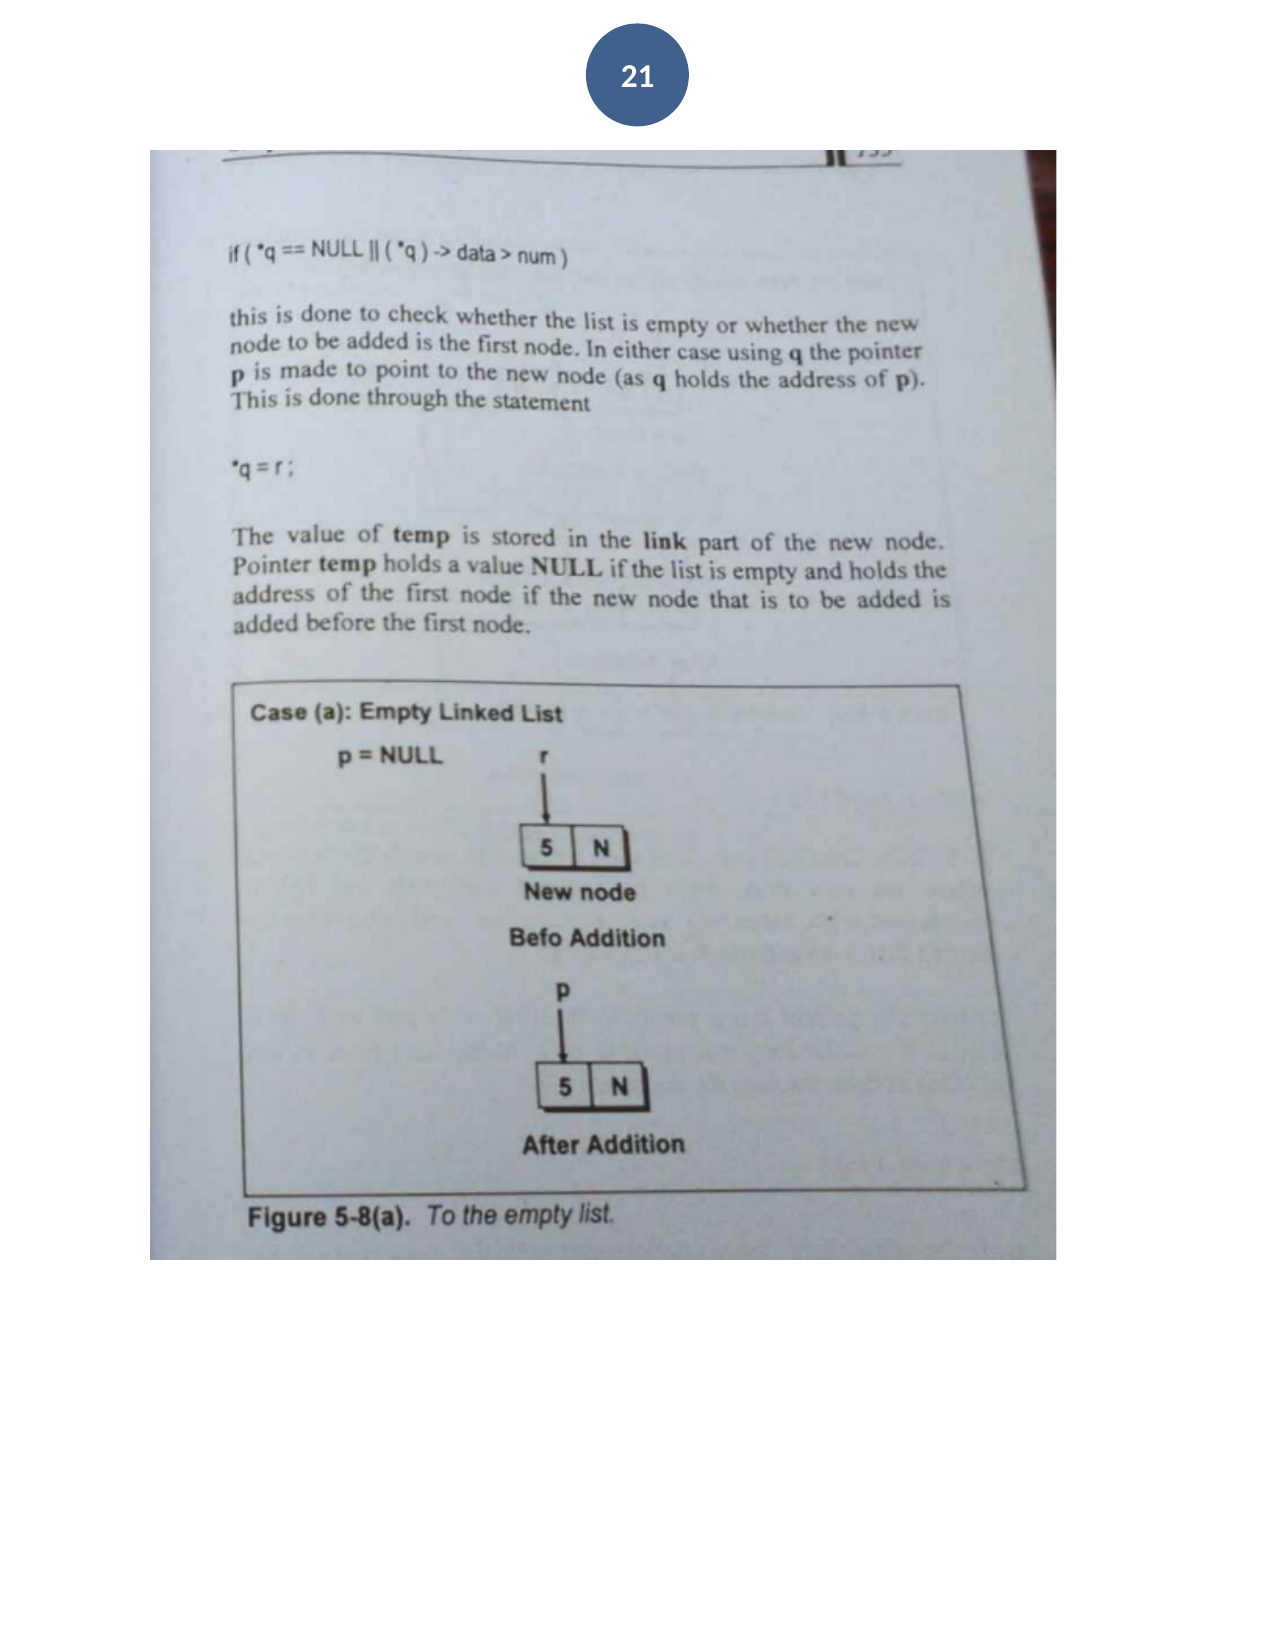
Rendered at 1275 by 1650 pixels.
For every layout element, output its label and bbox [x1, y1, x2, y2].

picture [150, 150, 1057, 1260]
